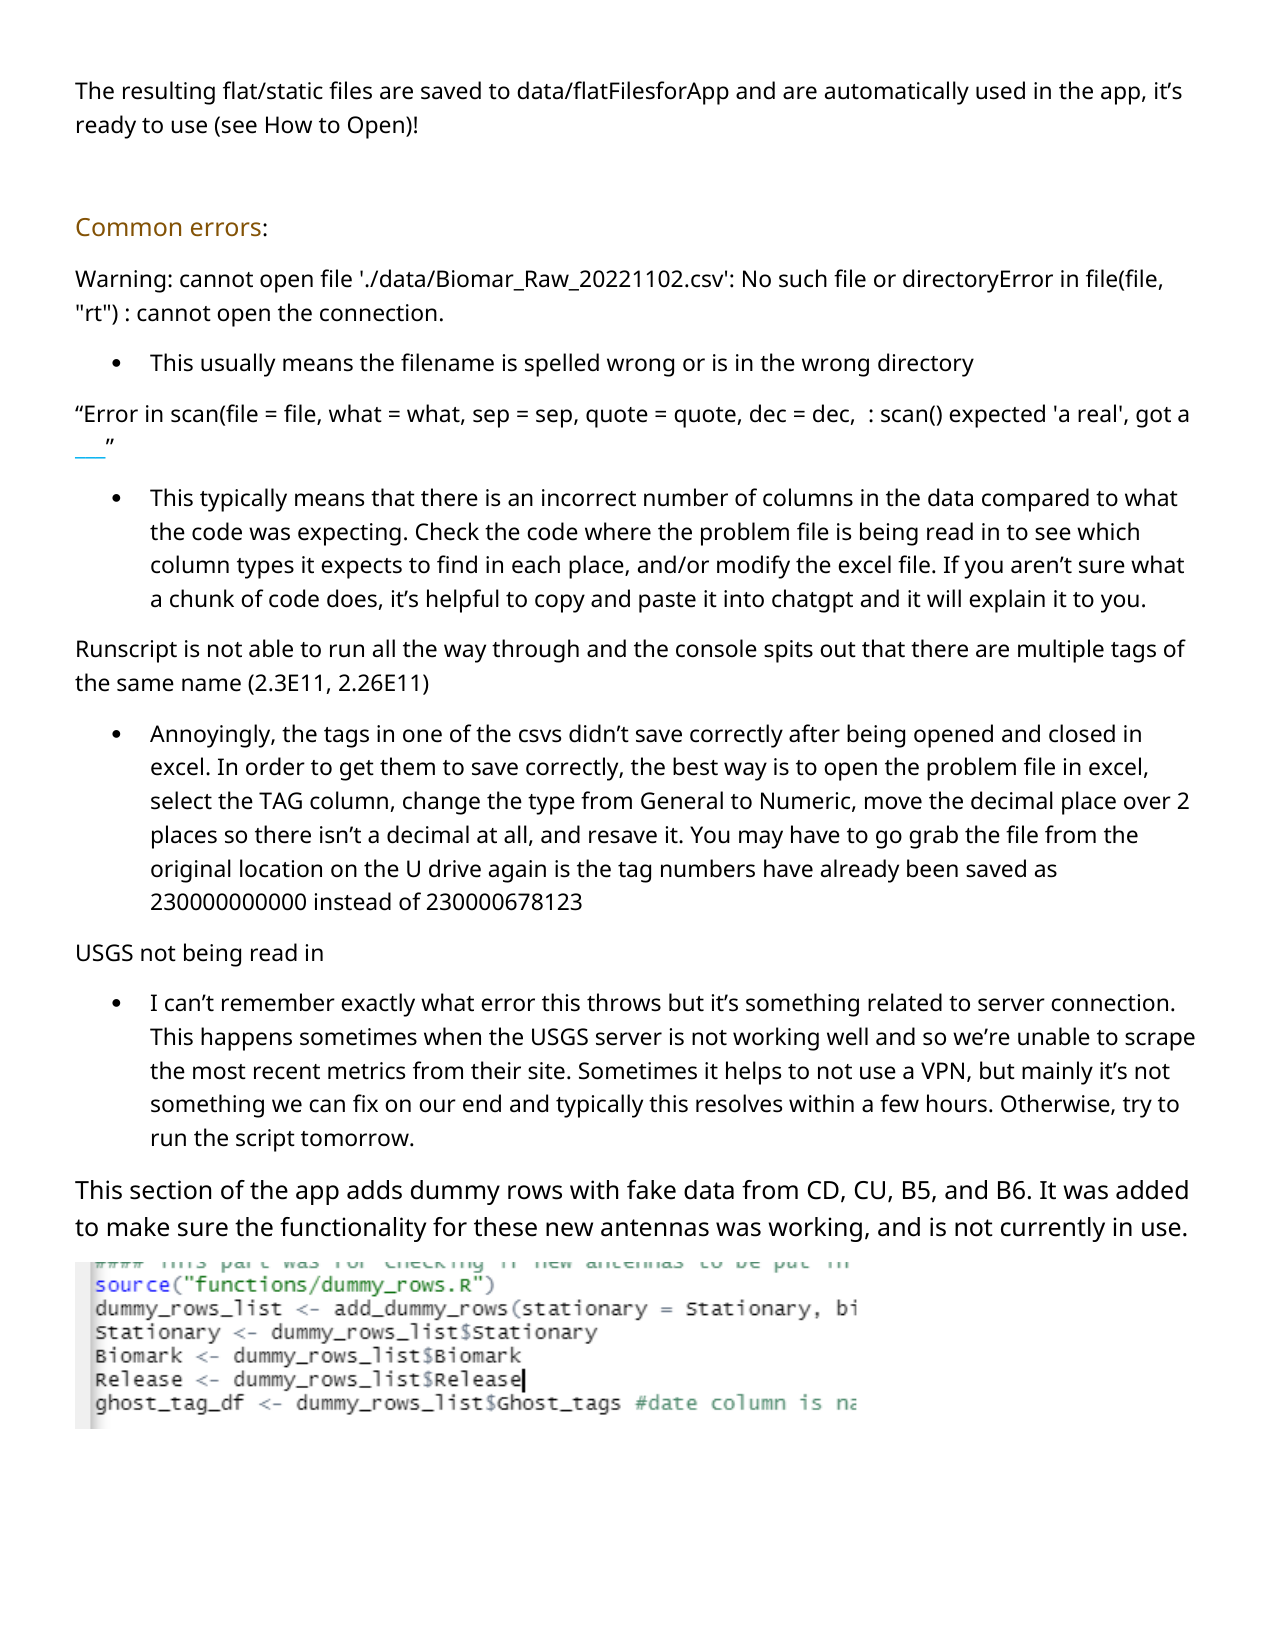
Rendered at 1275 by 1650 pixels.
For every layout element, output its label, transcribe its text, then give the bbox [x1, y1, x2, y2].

list This typically means that there is an incorrect number of columns in the data compared to what the code was expecting. Check the code where the problem file is being read in to see which column types it expects to find in each place, and/or modify the excel file. If you aren’t sure what a chunk of code does, it’s helpful to copy and paste it into chatgpt and it will explain it to you. [112, 482, 1200, 614]
picture [75, 1262, 857, 1429]
list Annoyingly, the tags in one of the csvs didn’t save correctly after being opened and closed in excel. In order to get them to save correctly, the best way is to open the problem file in excel, select the TAG column, change the type from General to Numeric, move the decimal place over 2 places so there isn’t a decimal at all, and resave it. You may have to go grab the file from the original location on the U drive again is the tag numbers have already been saved as 230000000000 instead of 230000678123 [112, 718, 1200, 918]
text Warning: cannot open file './data/Biomar_Raw_20221102.csv': No such file or directoryError in file(file, "rt") : cannot open the connection. [75, 263, 1200, 328]
text USGS not being read in [75, 937, 1200, 968]
list I can’t remember exactly what error this throws but it’s something related to server connection. This happens sometimes when the USGS server is not working well and so we’re unable to scrape the most recent metrics from their site. Sometimes it helps to not use a VPN, but mainly it’s not something we can fix on our end and typically this resolves within a few hours. Otherwise, try to run the script tomorrow. [112, 987, 1200, 1153]
text Common errors: [75, 209, 1200, 244]
text This section of the app adds dummy rows with fake data from CD, CU, B5, and B6. It was added to make sure the functionality for these new antennas was working, and is not currently in use. [75, 1173, 1200, 1243]
text The resulting flat/static files are saved to data/flatFilesforApp and are automatically used in the app, it’s ready to use (see How to Open)! [75, 75, 1200, 140]
text “Error in scan(file = file, what = what, sep = sep, quote = quote, dec = dec, : scan() expected 'a real', got a ___” [75, 398, 1200, 463]
text Runscript is not able to run all the way through and the console spits out that there are multiple tags of the same name (2.3E11, 2.26E11) [75, 633, 1200, 698]
list This usually means the filename is spelled wrong or is in the wrong directory [112, 347, 1200, 378]
